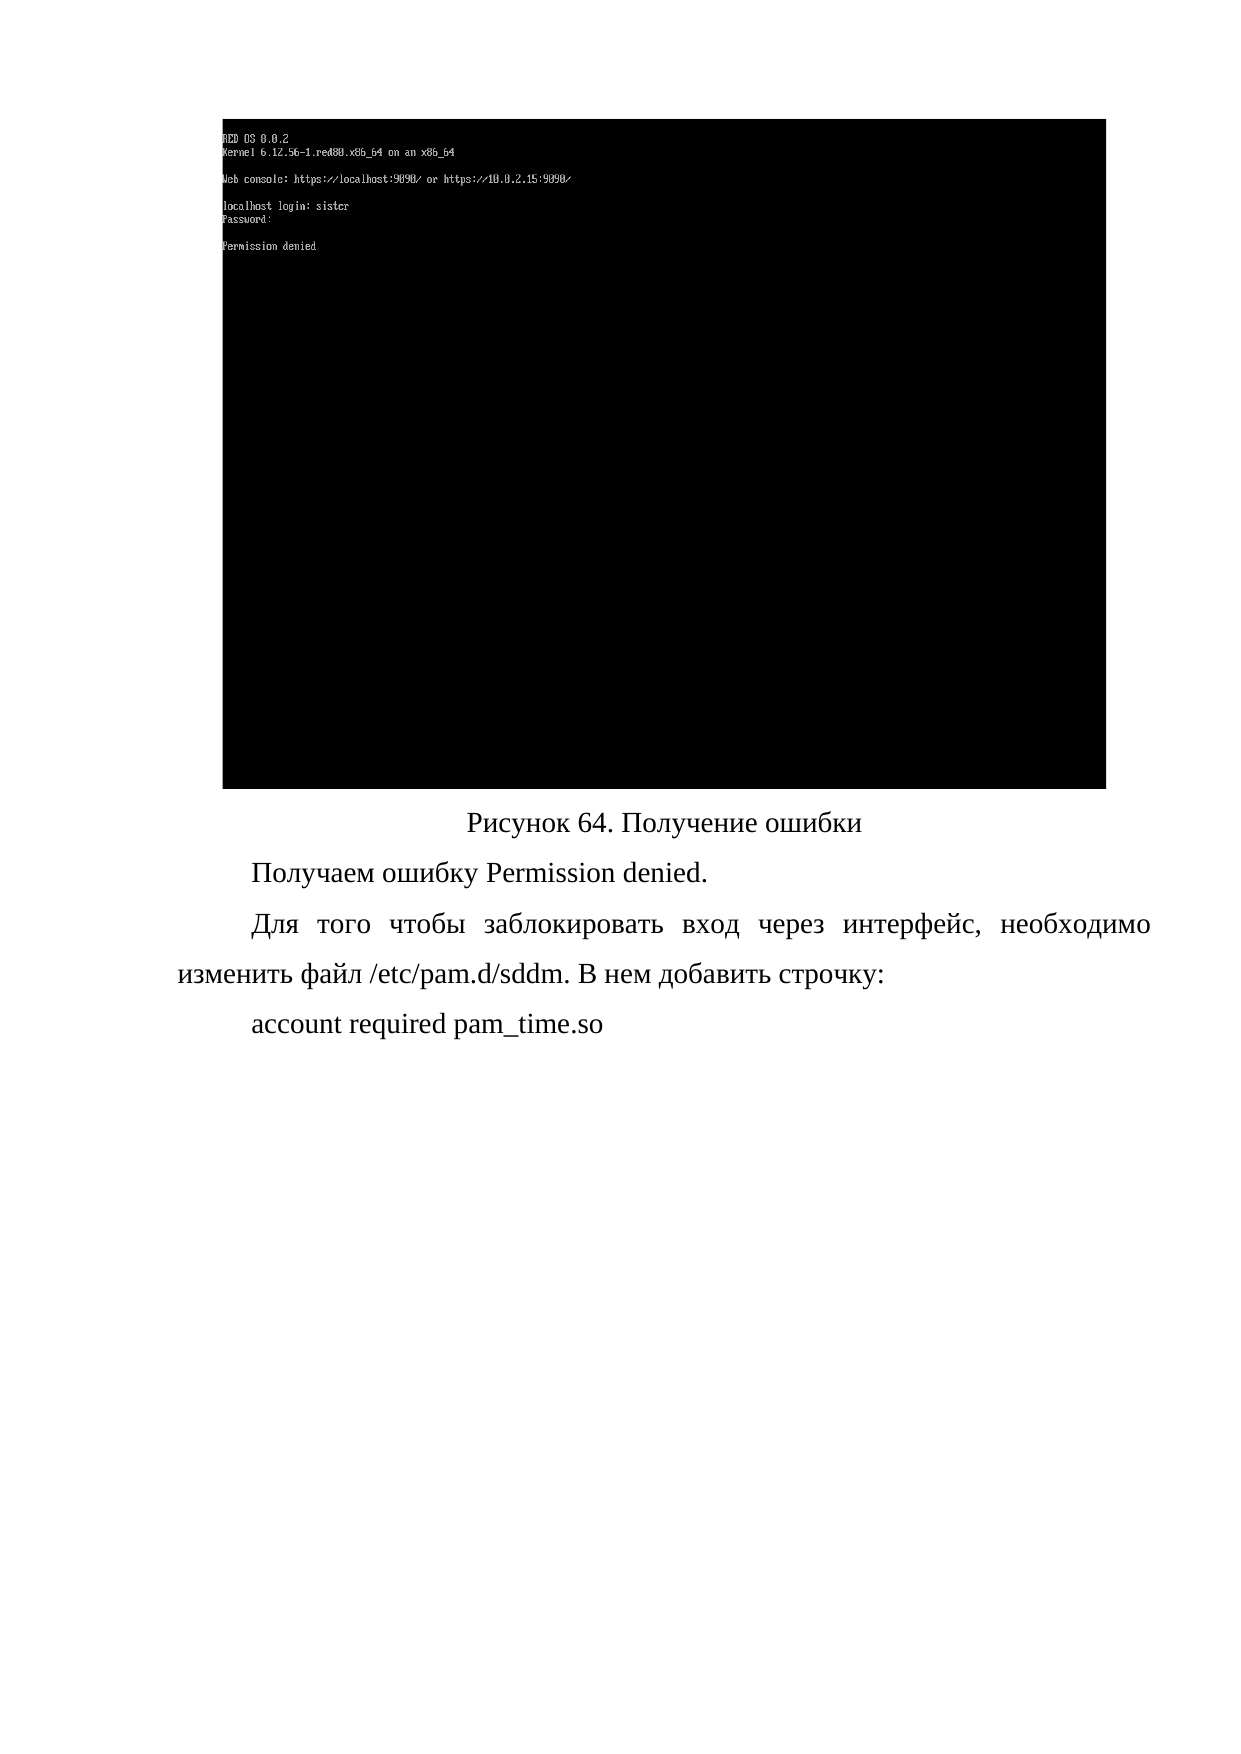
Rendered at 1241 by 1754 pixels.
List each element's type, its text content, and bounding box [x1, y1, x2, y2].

text Рисунок 64. Получение ошибки [177, 805, 1152, 839]
text Получаем ошибку Permission denied. [177, 856, 1152, 889]
picture [222, 118, 1107, 789]
text Для того чтобы заблокировать вход через интерфейс, необходимо изменить файл /etc/pam.d/sddm. В нем добавить строчку: [177, 906, 1152, 990]
text account required pam_time.so [177, 1006, 1152, 1040]
